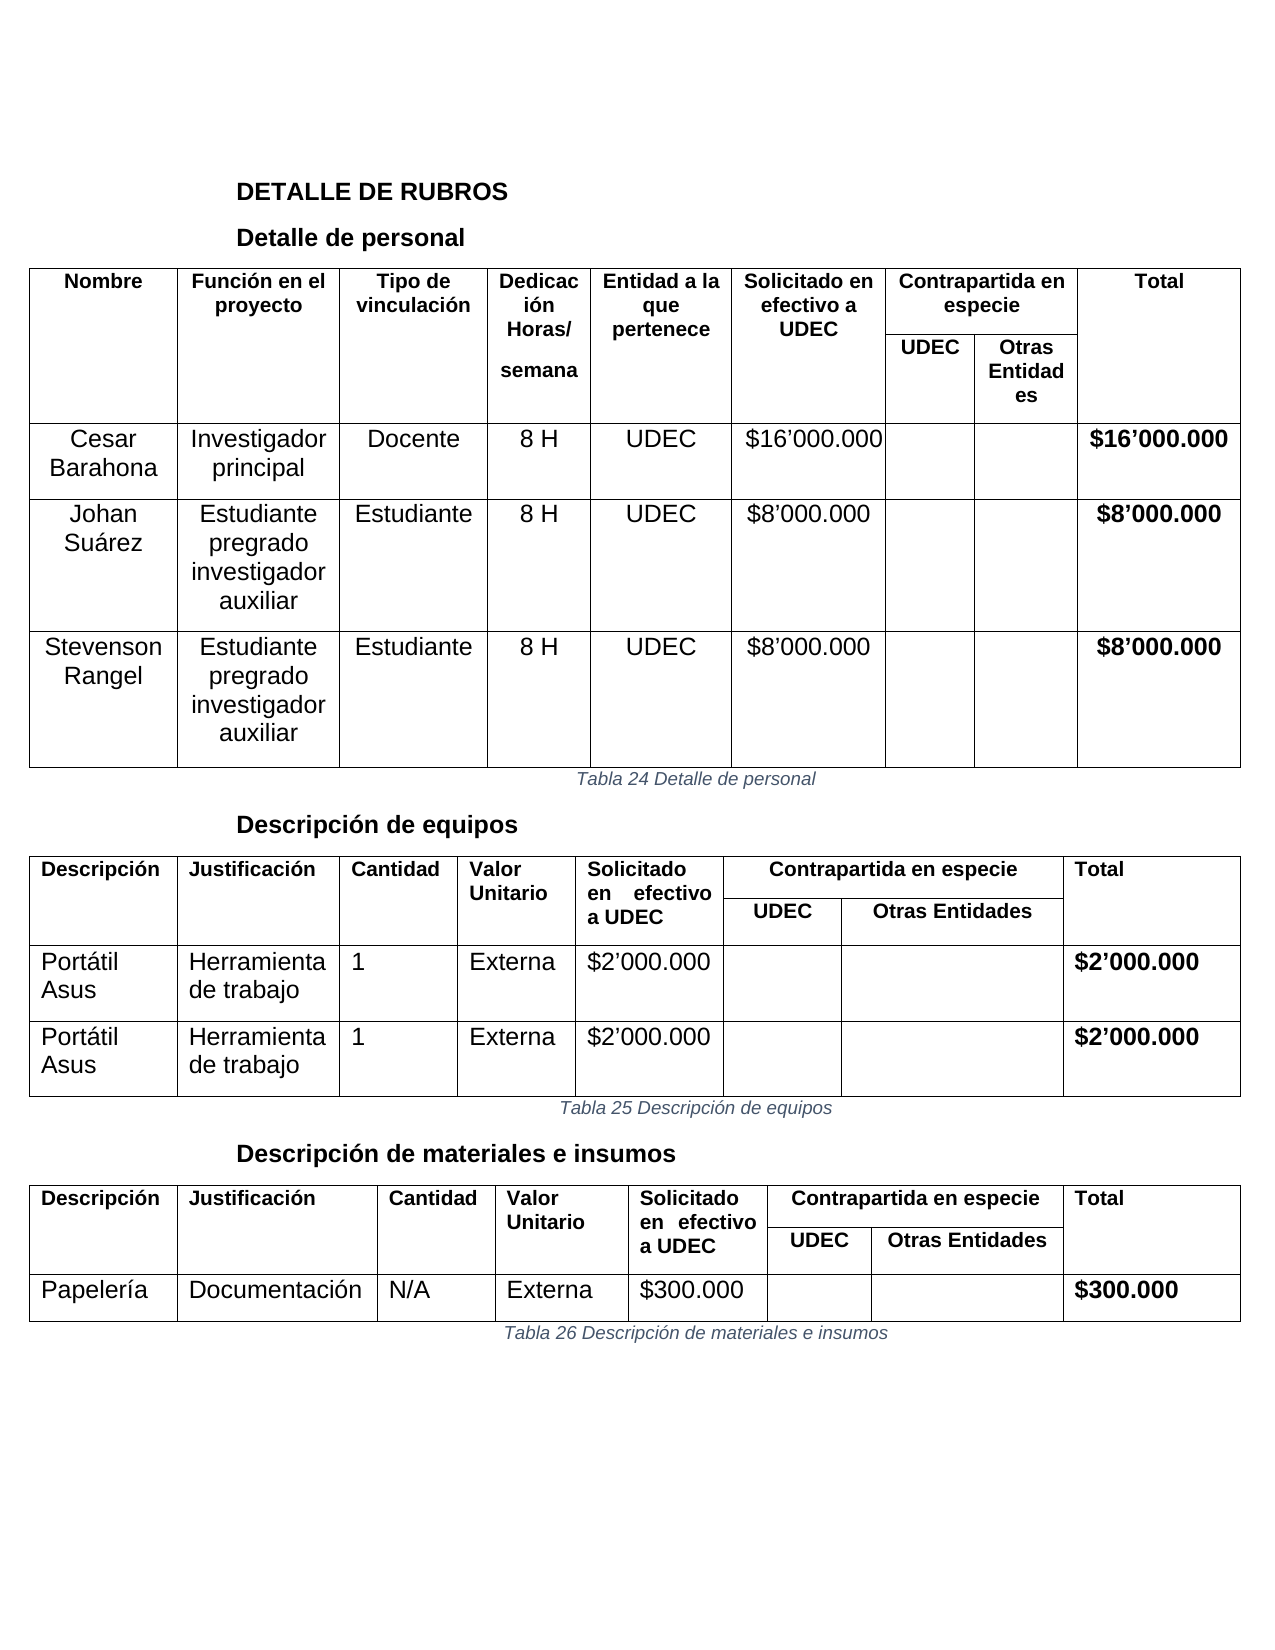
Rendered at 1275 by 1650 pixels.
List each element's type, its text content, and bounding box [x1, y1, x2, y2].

table_header Función en el proyecto [178, 269, 339, 423]
table_cell Estudiante [340, 500, 487, 631]
table_cell Estudiante pregrado investigador auxiliar [178, 500, 339, 631]
table_header Justificación [178, 857, 339, 945]
table_cell $8’000.000 [1078, 632, 1240, 767]
table_header Contrapartida en especie [886, 269, 1077, 334]
table_header Nombre [30, 269, 177, 423]
table_cell Externa [458, 946, 575, 1021]
table_header Contrapartida en especie [768, 1186, 1063, 1227]
table_header Total [1064, 1186, 1240, 1274]
table_header Solicitado en efectivo a UDEC [576, 857, 723, 945]
table_header Descripción [30, 857, 177, 945]
table_header Total [1064, 857, 1240, 945]
table_cell $2’000.000 [1064, 946, 1240, 1021]
table_cell N/A [378, 1275, 495, 1321]
table_cell Otras Entidades [842, 899, 1063, 945]
table_cell $2’000.000 [576, 946, 723, 1021]
table_cell $300.000 [629, 1275, 767, 1321]
table_cell Otras Entidades [975, 335, 1077, 423]
table_cell [975, 632, 1077, 767]
table_cell UDEC [591, 500, 731, 631]
table_cell Otras Entidades [872, 1228, 1063, 1274]
table_cell Herramienta de trabajo [178, 946, 339, 1021]
table_cell Papelería [30, 1275, 177, 1321]
table_cell [975, 424, 1077, 498]
table_header Cantidad [378, 1186, 495, 1274]
table_cell Johan Suárez [30, 500, 177, 631]
table_header Descripción [30, 1186, 177, 1274]
table_cell Documentación [178, 1275, 377, 1321]
table_cell 1 [340, 1022, 457, 1096]
table_cell UDEC [768, 1228, 871, 1274]
table_cell Stevenson Rangel [30, 632, 177, 767]
table_cell UDEC [886, 335, 974, 423]
table_cell Estudiante [340, 632, 487, 767]
text Descripción de equipos [236, 810, 1157, 839]
text DETALLE DE RUBROS [236, 177, 1157, 206]
table_header Solicitado en efectivo a UDEC [732, 269, 885, 423]
table_cell [872, 1275, 1063, 1321]
table_cell 8 H [488, 500, 590, 631]
table_cell $2’000.000 [576, 1022, 723, 1096]
text Detalle de personal [236, 223, 1157, 251]
table_cell [975, 500, 1077, 631]
table_cell Portátil Asus [30, 946, 177, 1021]
table_header Tipo de vinculación [340, 269, 487, 423]
table_cell [842, 946, 1063, 1021]
table_cell UDEC [591, 424, 731, 498]
table_cell [886, 424, 974, 498]
table_cell Herramienta de trabajo [178, 1022, 339, 1096]
table_cell Docente [340, 424, 487, 498]
table_cell Cesar Barahona [30, 424, 177, 498]
table_cell [886, 632, 974, 767]
table_cell [724, 1022, 841, 1096]
table_header Entidad a la que pertenece [591, 269, 731, 423]
table_cell $300.000 [1064, 1275, 1240, 1321]
table_cell UDEC [724, 899, 841, 945]
table_cell [768, 1275, 871, 1321]
table_cell $16’000.000 [732, 424, 885, 498]
table_cell Investigador principal [178, 424, 339, 498]
table_cell [886, 500, 974, 631]
table_header Valor Unitario [496, 1186, 628, 1274]
table_cell $8’000.000 [732, 500, 885, 631]
table_header Dedicación Horas/ semana [488, 269, 590, 423]
table_cell [724, 946, 841, 1021]
table_cell 8 H [488, 424, 590, 498]
table_cell Estudiante pregrado investigador auxiliar [178, 632, 339, 767]
table_header Solicitado en efectivo a UDEC [629, 1186, 767, 1274]
table_cell Portátil Asus [30, 1022, 177, 1096]
table_header Cantidad [340, 857, 457, 945]
text Descripción de materiales e insumos [236, 1139, 1157, 1168]
table_cell 8 H [488, 632, 590, 767]
table_header Contrapartida en especie [724, 857, 1063, 898]
table_cell UDEC [591, 632, 731, 767]
table_cell [842, 1022, 1063, 1096]
table_cell $2’000.000 [1064, 1022, 1240, 1096]
table_header Total [1078, 269, 1240, 423]
table_cell $8’000.000 [1078, 500, 1240, 631]
table_header Valor Unitario [458, 857, 575, 945]
table_cell $16’000.000 [1078, 424, 1240, 498]
table_cell 1 [340, 946, 457, 1021]
table_cell Externa [458, 1022, 575, 1096]
table_cell Externa [496, 1275, 628, 1321]
table_cell $8’000.000 [732, 632, 885, 767]
table_header Justificación [178, 1186, 377, 1274]
